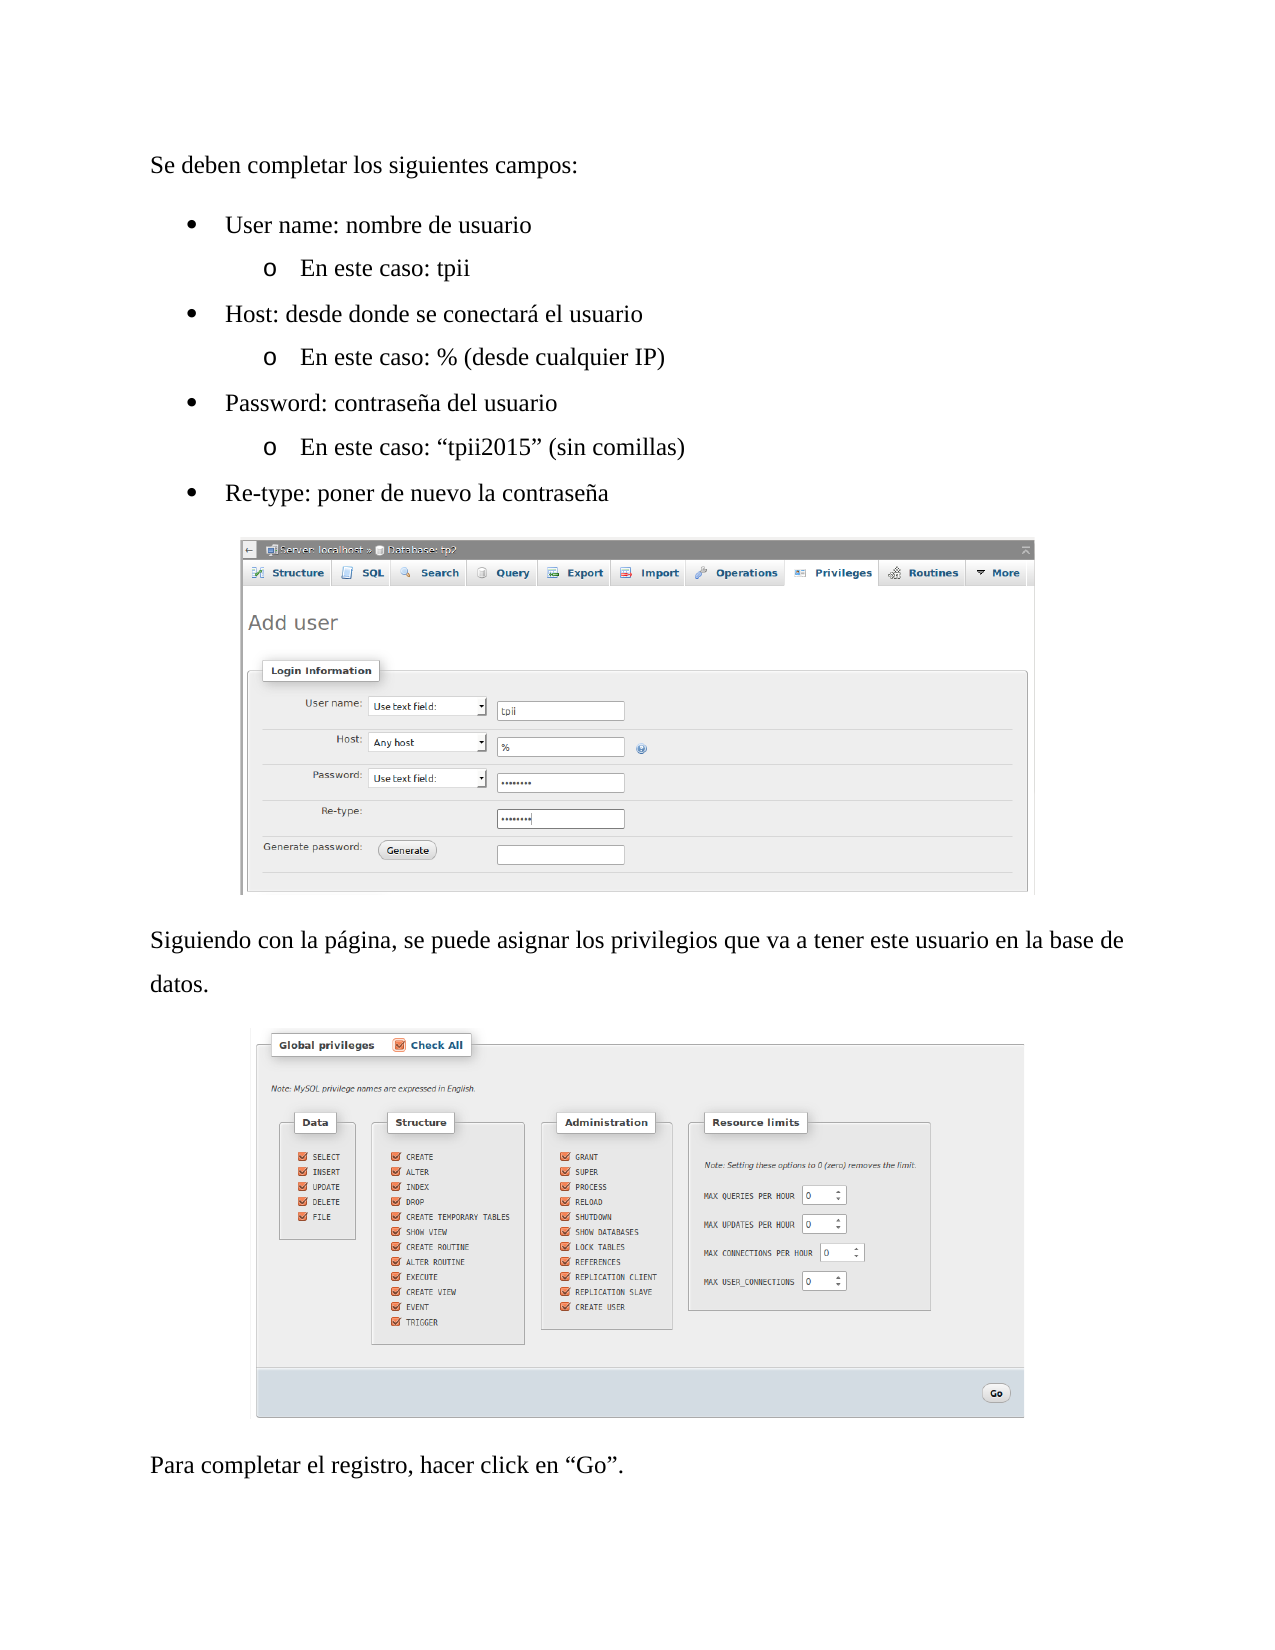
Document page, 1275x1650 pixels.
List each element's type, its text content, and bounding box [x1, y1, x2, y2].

list En este caso: tpii [262, 253, 1125, 284]
list User name: nombre de usuario [187, 210, 1125, 238]
list En este caso: “tpii2015” (sin comillas) [262, 432, 1125, 462]
list Host: desde donde se conectará el usuario [187, 299, 1125, 328]
list Password: contraseña del usuario [187, 388, 1125, 417]
text Para completar el registro, hacer click en “Go”. [150, 1450, 1125, 1479]
text Se deben completar los siguientes campos: [150, 150, 1125, 179]
list Re-type: poner de nuevo la contraseña [187, 478, 1125, 507]
list En este caso: % (desde cualquier IP) [262, 342, 1125, 373]
text Siguiendo con la página, se puede asignar los privilegios que va a tener este usuario en la base de datos. [150, 926, 1125, 997]
picture [240, 537, 1035, 895]
picture [250, 1028, 1025, 1419]
